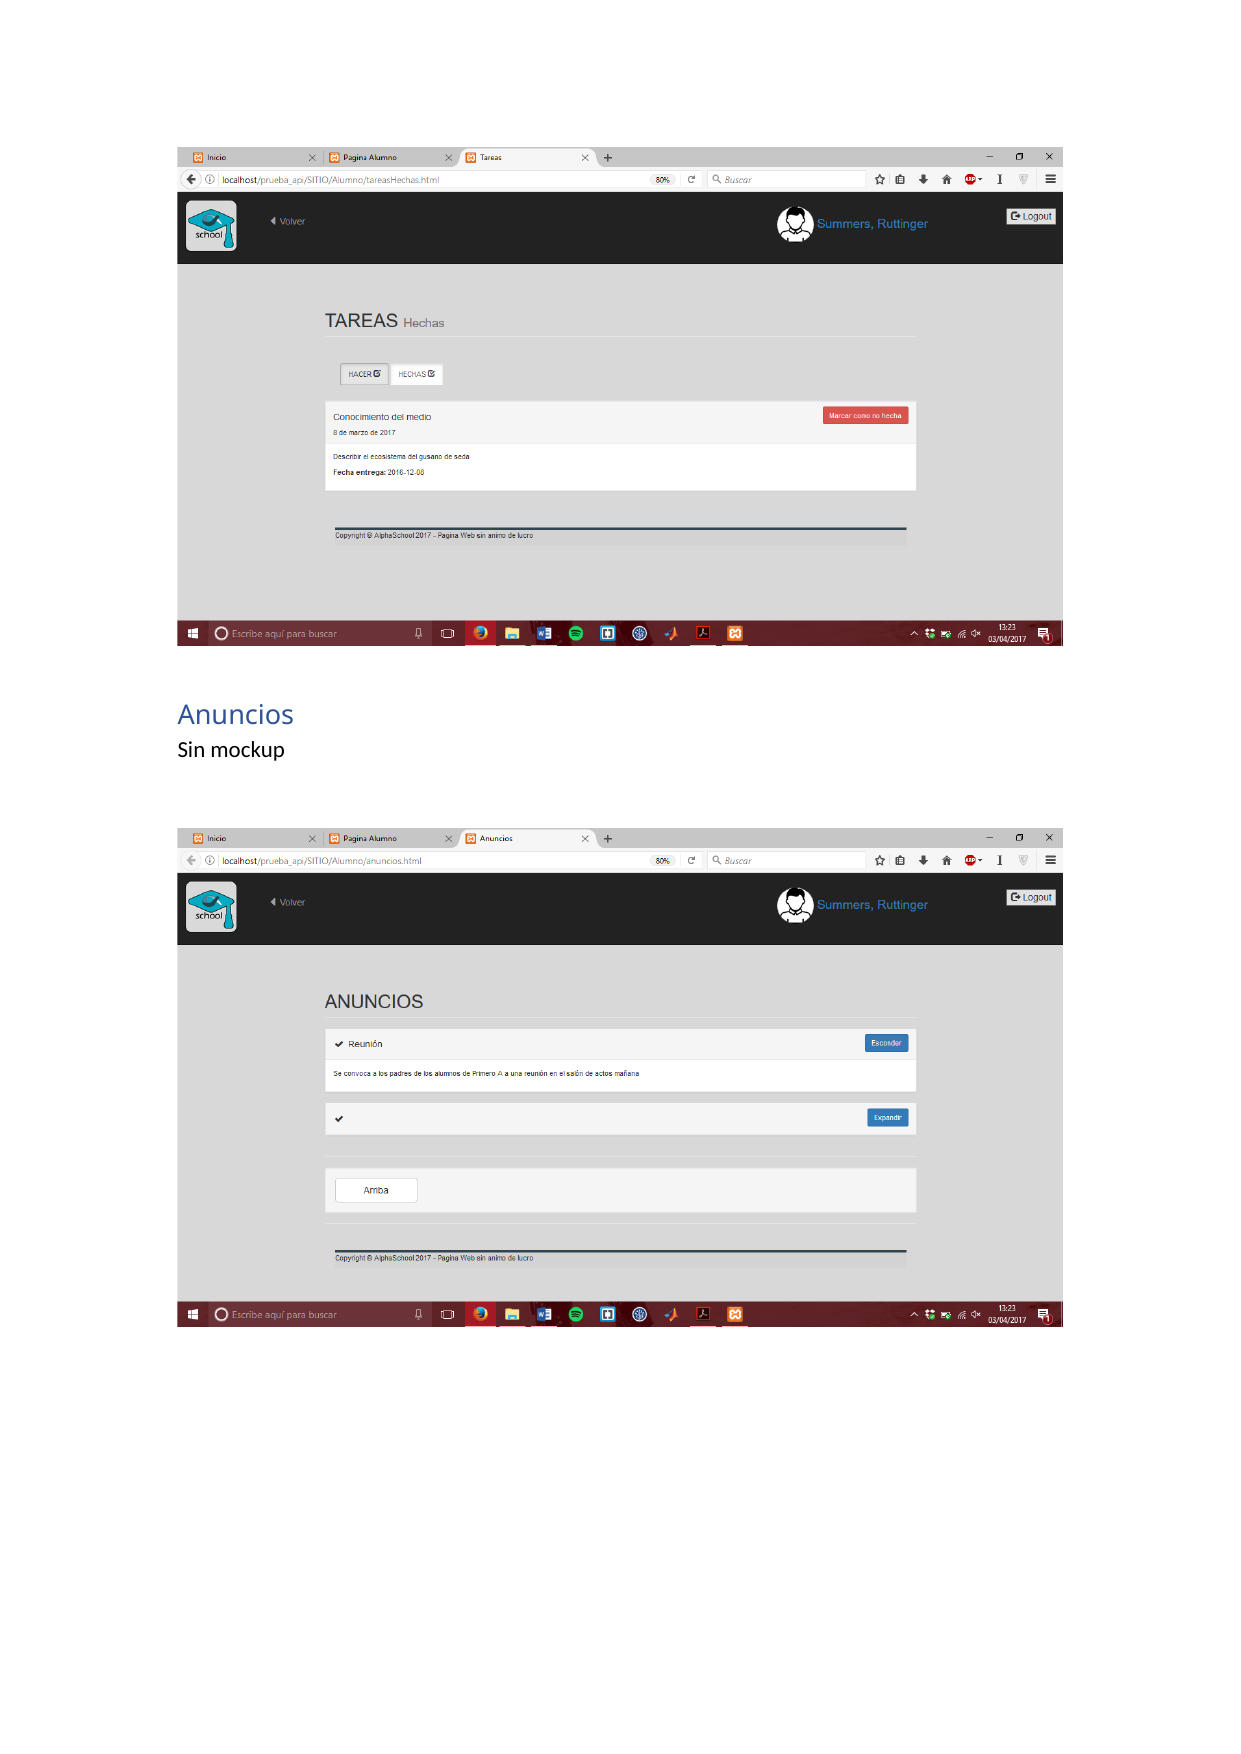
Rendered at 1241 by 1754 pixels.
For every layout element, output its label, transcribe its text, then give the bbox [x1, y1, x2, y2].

text Sin mockup [177, 735, 1063, 763]
subtitle Anuncios [177, 695, 1063, 732]
picture [177, 828, 1063, 1327]
picture [177, 147, 1063, 646]
